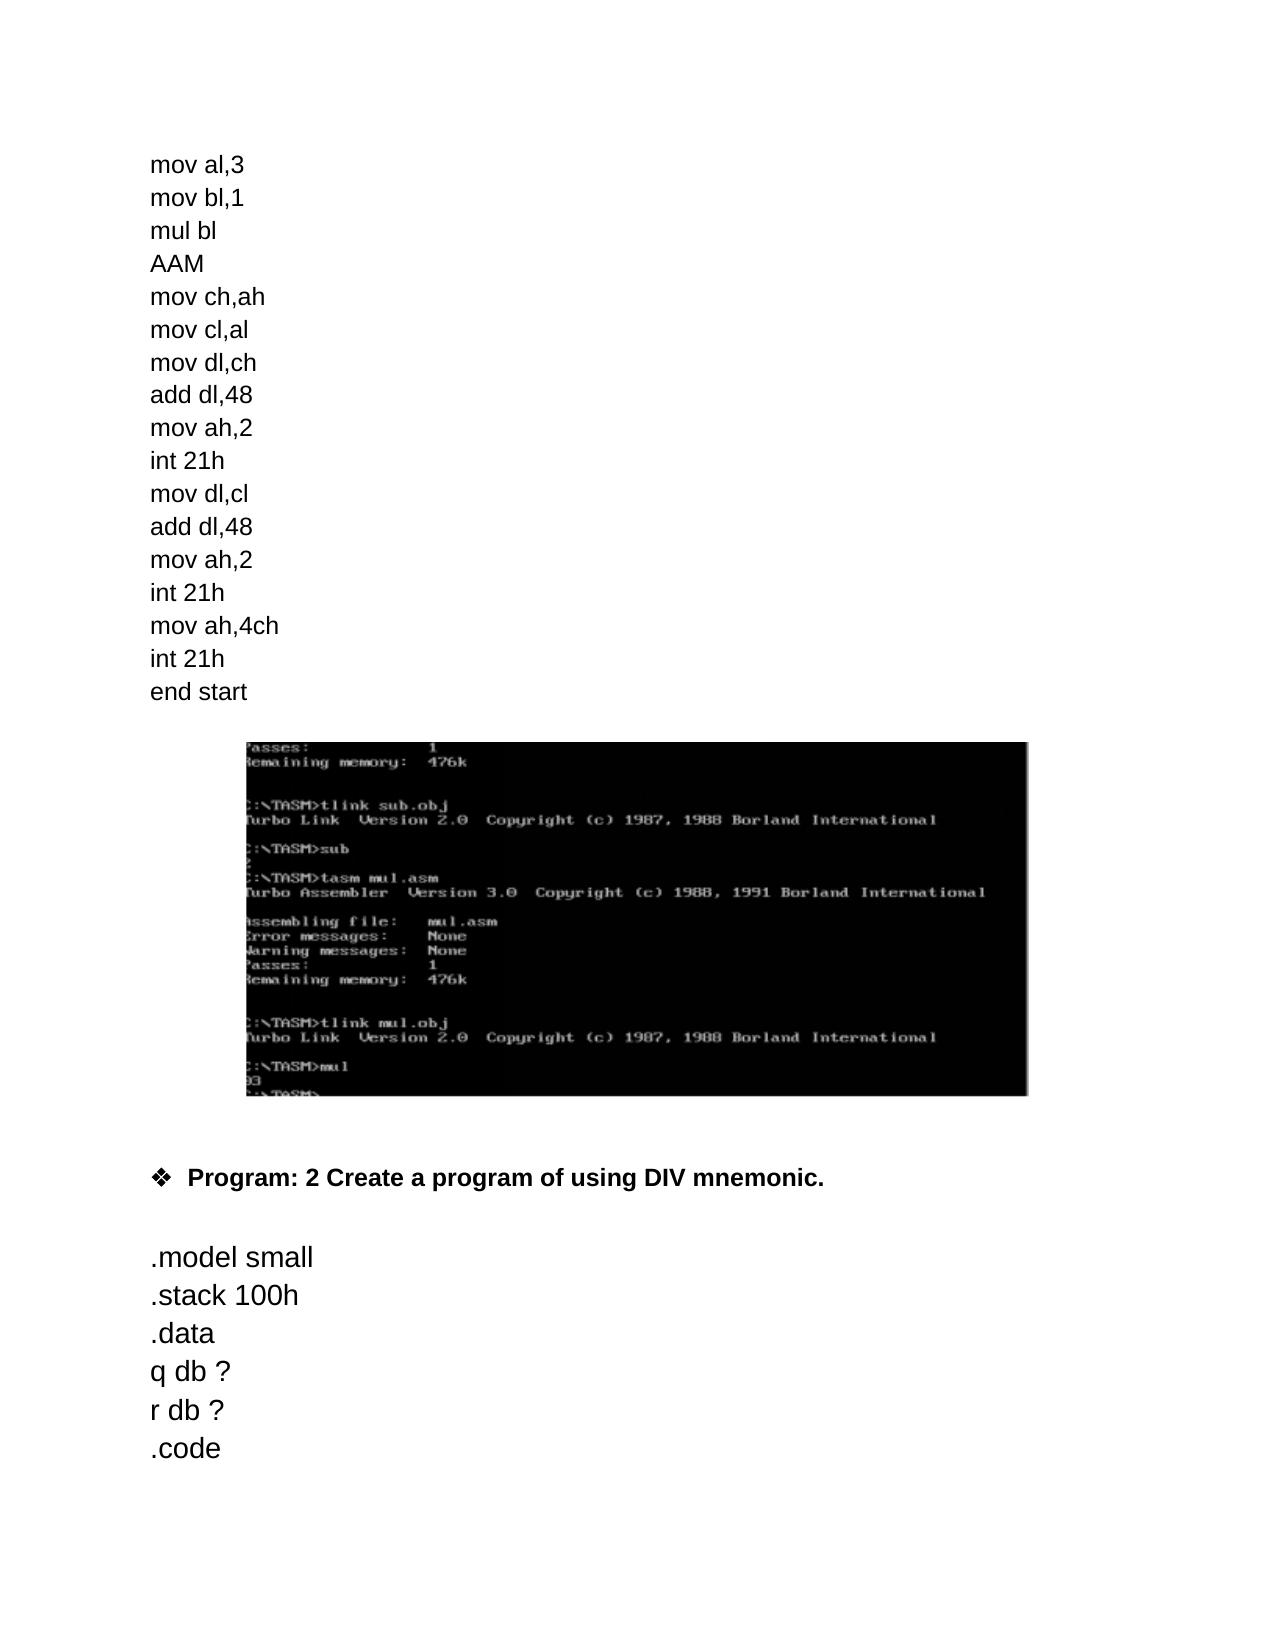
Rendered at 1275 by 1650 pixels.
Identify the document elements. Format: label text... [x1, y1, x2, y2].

text mov cl,al [150, 314, 1125, 343]
picture [246, 742, 1029, 1098]
text mov ch,ah [150, 282, 1125, 310]
text end start [150, 677, 1125, 705]
text AAM [150, 249, 1125, 277]
text mul bl [150, 216, 1125, 244]
text r db ? [150, 1392, 1125, 1426]
text int 21h [150, 578, 1125, 607]
text mov bl,1 [150, 183, 1125, 212]
text mov ah,2 [150, 413, 1125, 442]
text add dl,48 [150, 512, 1125, 541]
text q db ? [150, 1354, 1125, 1388]
text mov ah,2 [150, 545, 1125, 574]
text int 21h [150, 644, 1125, 672]
text .data [150, 1316, 1125, 1349]
list Program: 2 Create a program of using DIV mnemonic. [150, 1163, 1125, 1192]
text .code [150, 1431, 1125, 1464]
text .stack 100h [150, 1278, 1125, 1311]
text mov dl,cl [150, 479, 1125, 508]
text mov al,3 [150, 150, 1125, 179]
text mov ah,4ch [150, 611, 1125, 639]
text int 21h [150, 446, 1125, 475]
text add dl,48 [150, 380, 1125, 409]
text .model small [150, 1239, 1125, 1273]
text mov dl,ch [150, 347, 1125, 376]
